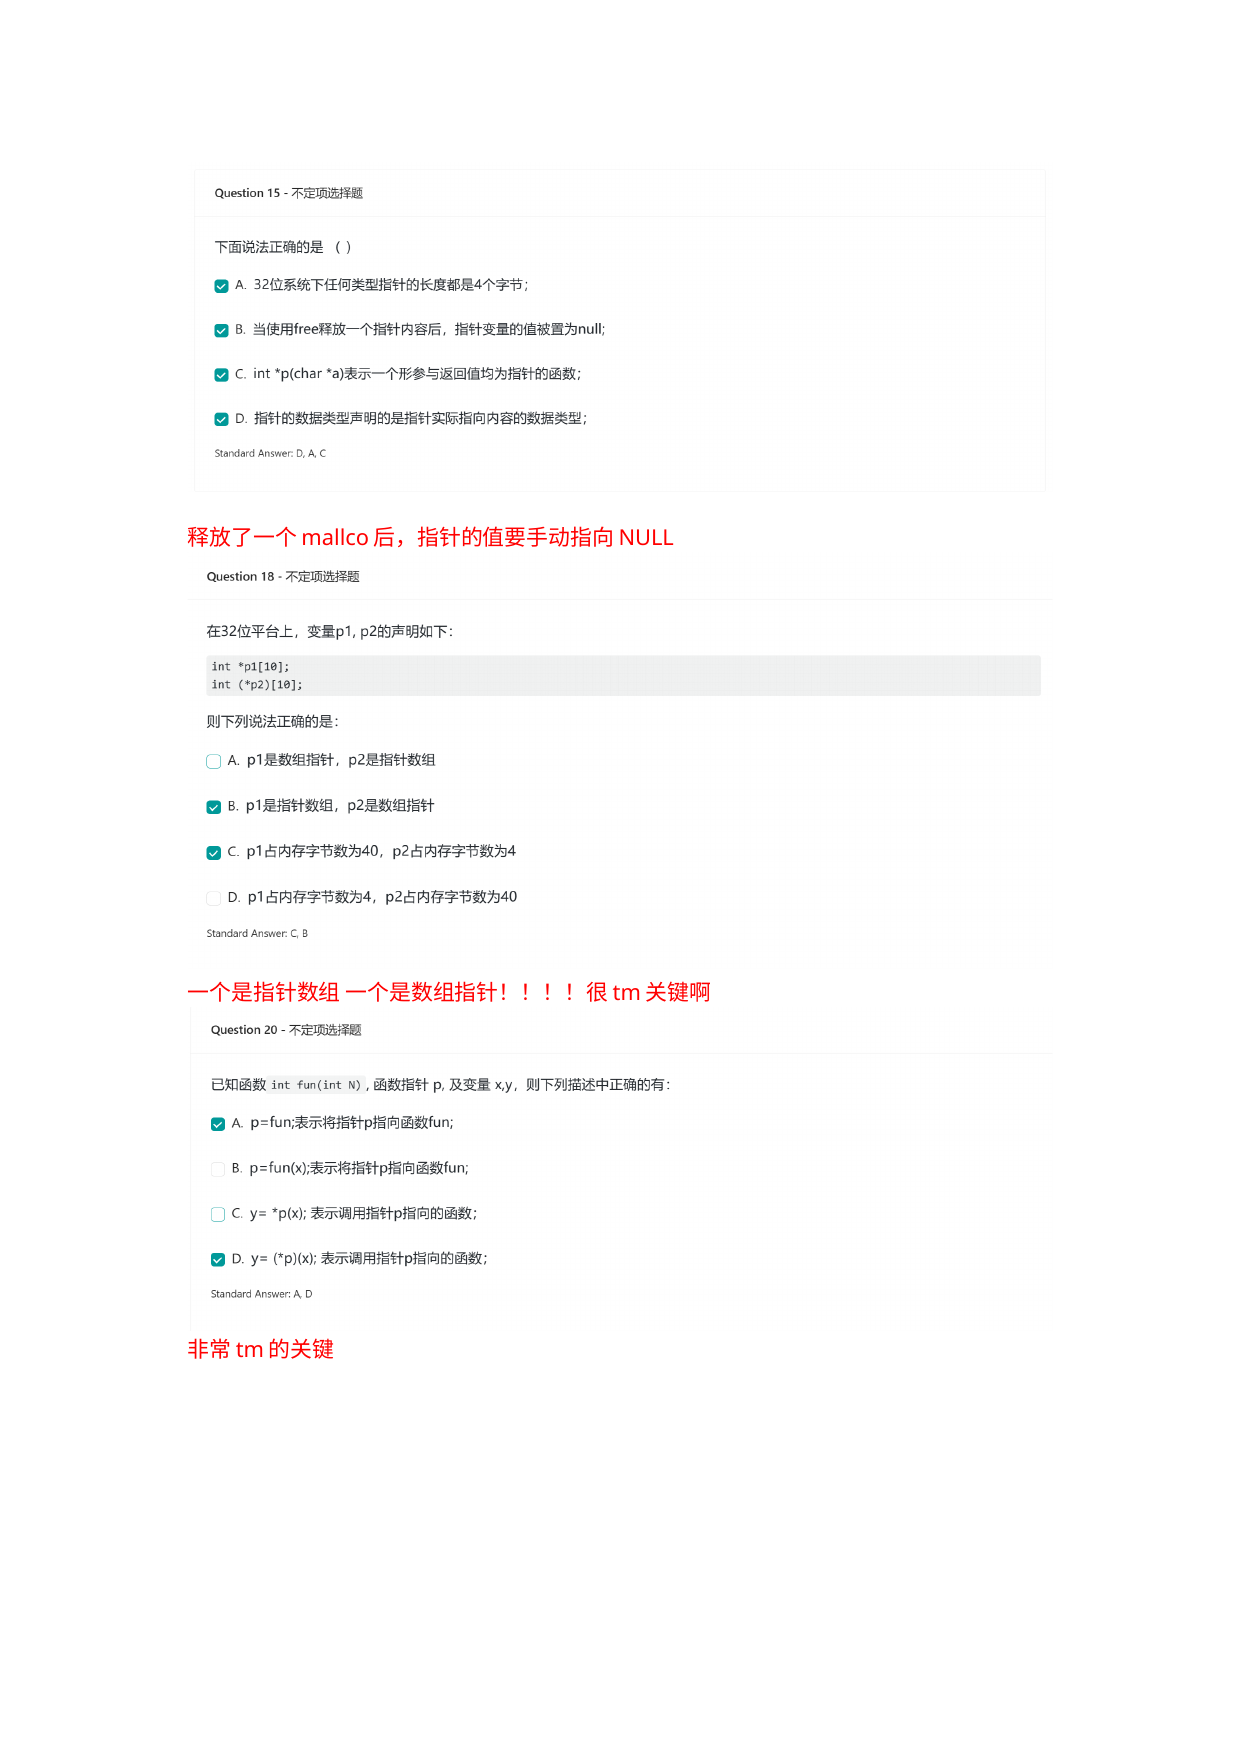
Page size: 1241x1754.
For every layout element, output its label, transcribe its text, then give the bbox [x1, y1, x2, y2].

picture [187, 552, 1053, 969]
text 一个是指针数组 一个是数组指针！！！！很tm关键啊 [187, 974, 1053, 1007]
text 释放了一个mallco后，指针的值要手动指向NULL [187, 519, 1053, 552]
text 非常tm的关键 [187, 1332, 1053, 1364]
picture [187, 1007, 1053, 1331]
picture [187, 162, 1053, 492]
